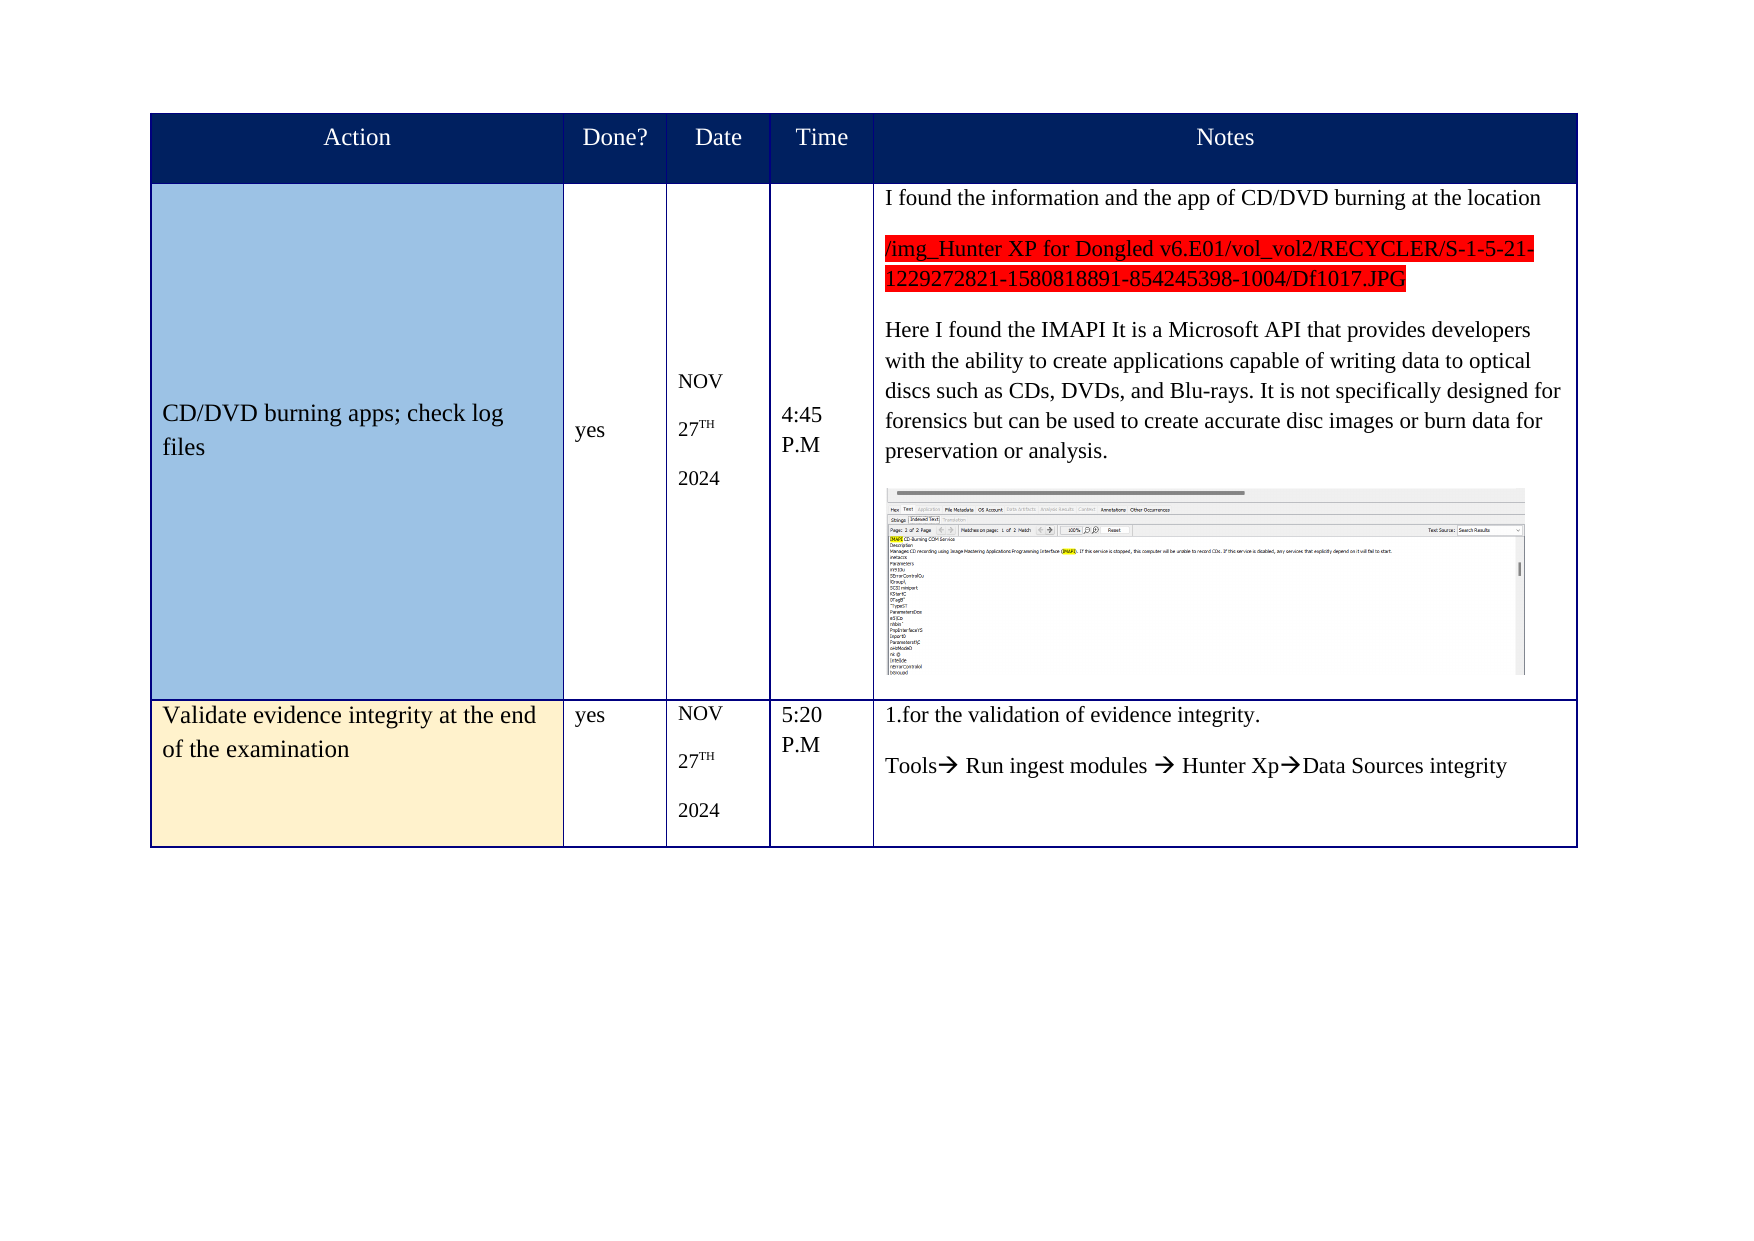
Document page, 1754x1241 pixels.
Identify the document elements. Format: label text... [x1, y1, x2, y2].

table_header Action [152, 114, 563, 183]
table_cell NOV 27TH 2024 [667, 701, 769, 846]
table_cell yes [564, 184, 666, 699]
table_cell I found the information and the app of CD/DVD burning at the location /img_Hunter XP for Dongled v6.E01/vol_vol2/RECYCLER/S-1-5-21-1229272821-1580818891-854245398-1004/Df1017.JPG Here I found the IMAPI It is a Microsoft API that provides developers with the ability to create applications capable of writing data to optical discs such as CDs, DVDs, and Blu-rays. It is not specifically designed for forensics but can be used to create accurate disc images or burn data for preservation or analysis. [874, 184, 1576, 699]
table_header Notes [874, 114, 1576, 183]
table_cell 5:20 P.M [771, 701, 873, 846]
table_header Done? [564, 114, 666, 183]
table_cell 4:45 P.M [771, 184, 873, 699]
table_cell 1.for the validation of evidence integrity. Tools Run ingest modules Hunter XpData Sources integrity Here I find the details on email box which is located at the right sside corner By clicking in it I can verify that my data integrity is maintained by checking the hash [874, 701, 1576, 846]
table_cell CD/DVD burning apps; check log files [152, 184, 563, 699]
table_header Date [667, 114, 769, 183]
table_cell yes [564, 701, 666, 846]
table_cell Validate evidence integrity at the end of the examination [152, 701, 563, 846]
table_cell NOV 27TH 2024 [667, 184, 769, 699]
table_header Time [771, 114, 873, 183]
picture [884, 488, 1525, 675]
